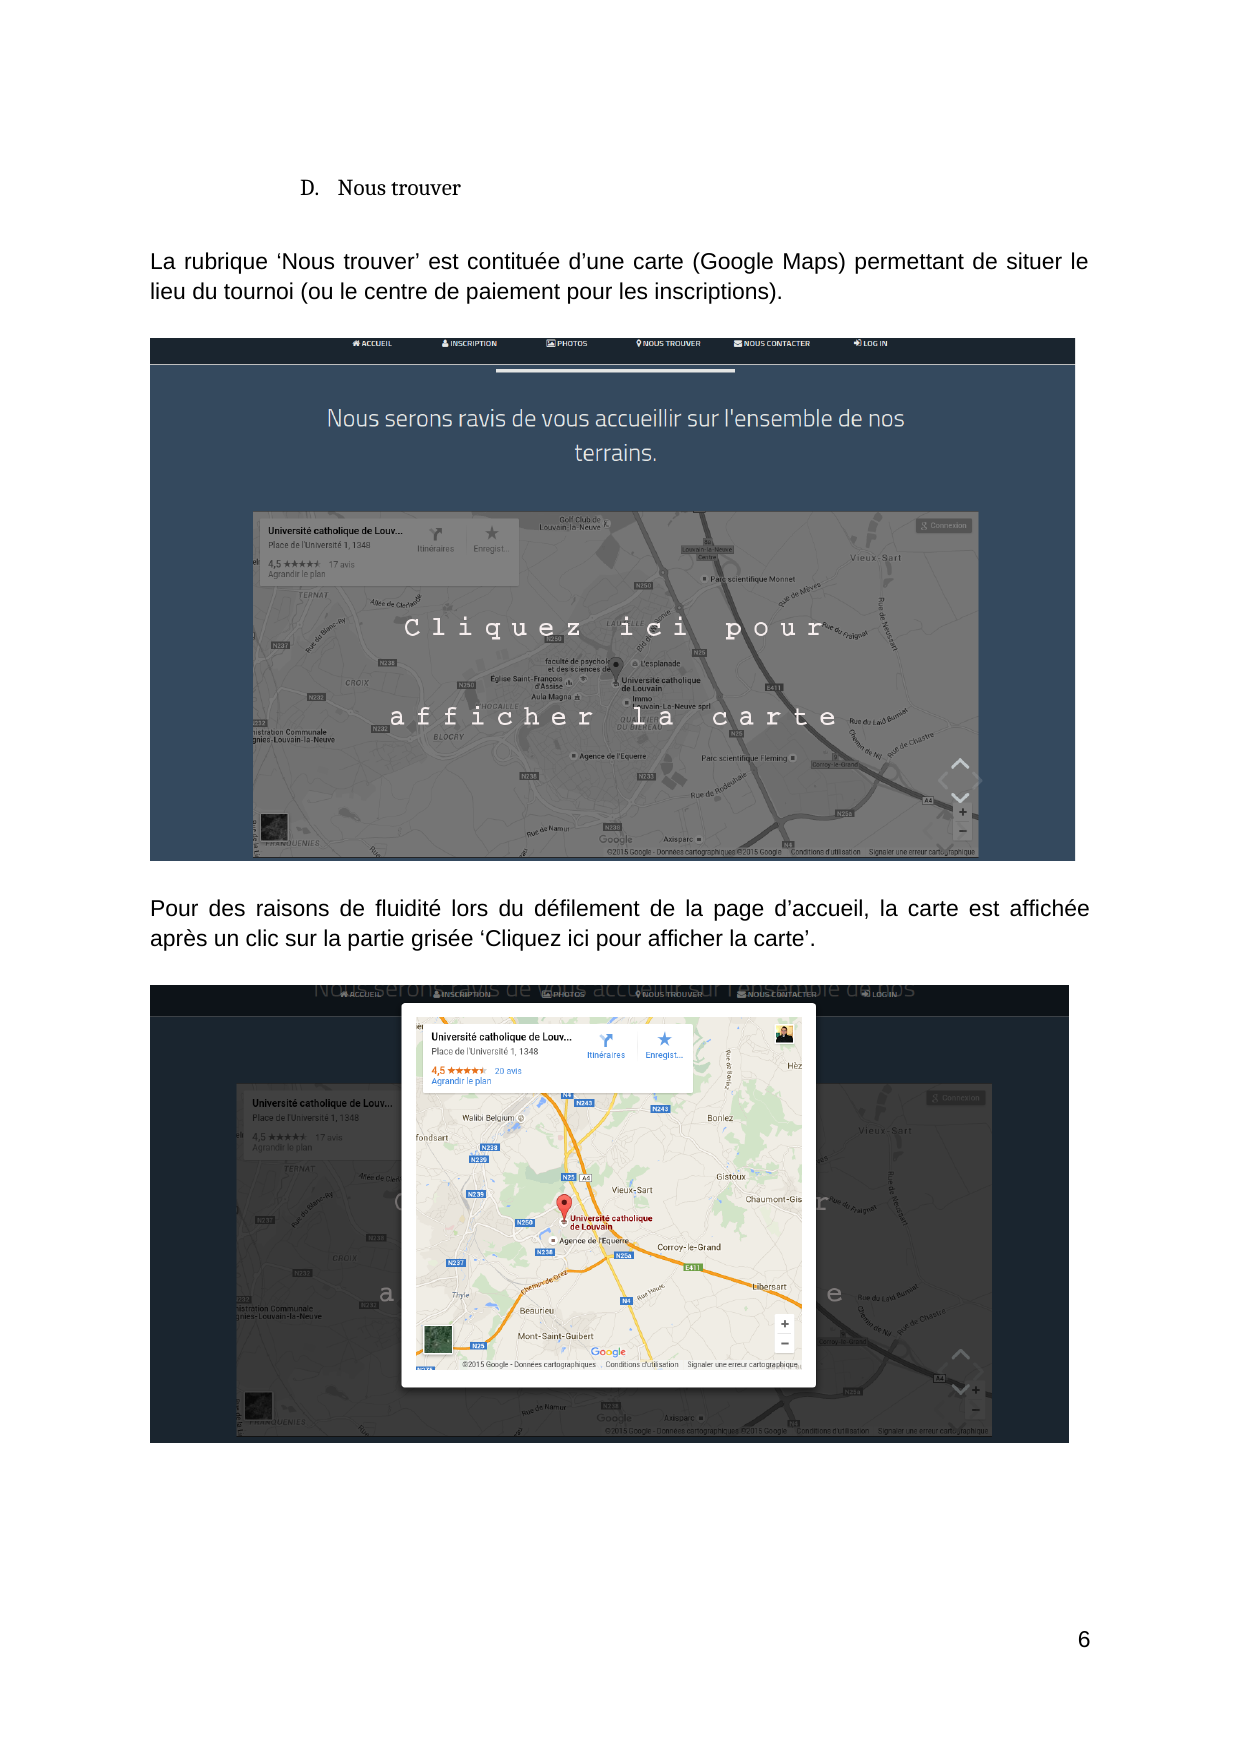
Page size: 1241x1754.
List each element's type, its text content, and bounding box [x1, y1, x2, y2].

picture [150, 985, 1069, 1443]
subtitle Nous trouver [300, 175, 1090, 201]
picture [150, 338, 1075, 861]
text La rubrique ‘Nous trouver’ est contituée d’une carte (Google Maps) permettant de situer le lieu du tournoi (ou le centre de paiement pour les inscriptions). [150, 248, 1090, 304]
text Pour des raisons de fluidité lors du défilement de la page d’accueil, la carte est affichée après un clic sur la partie grisée ‘Cliquez ici pour afficher la carte’. [150, 894, 1090, 951]
